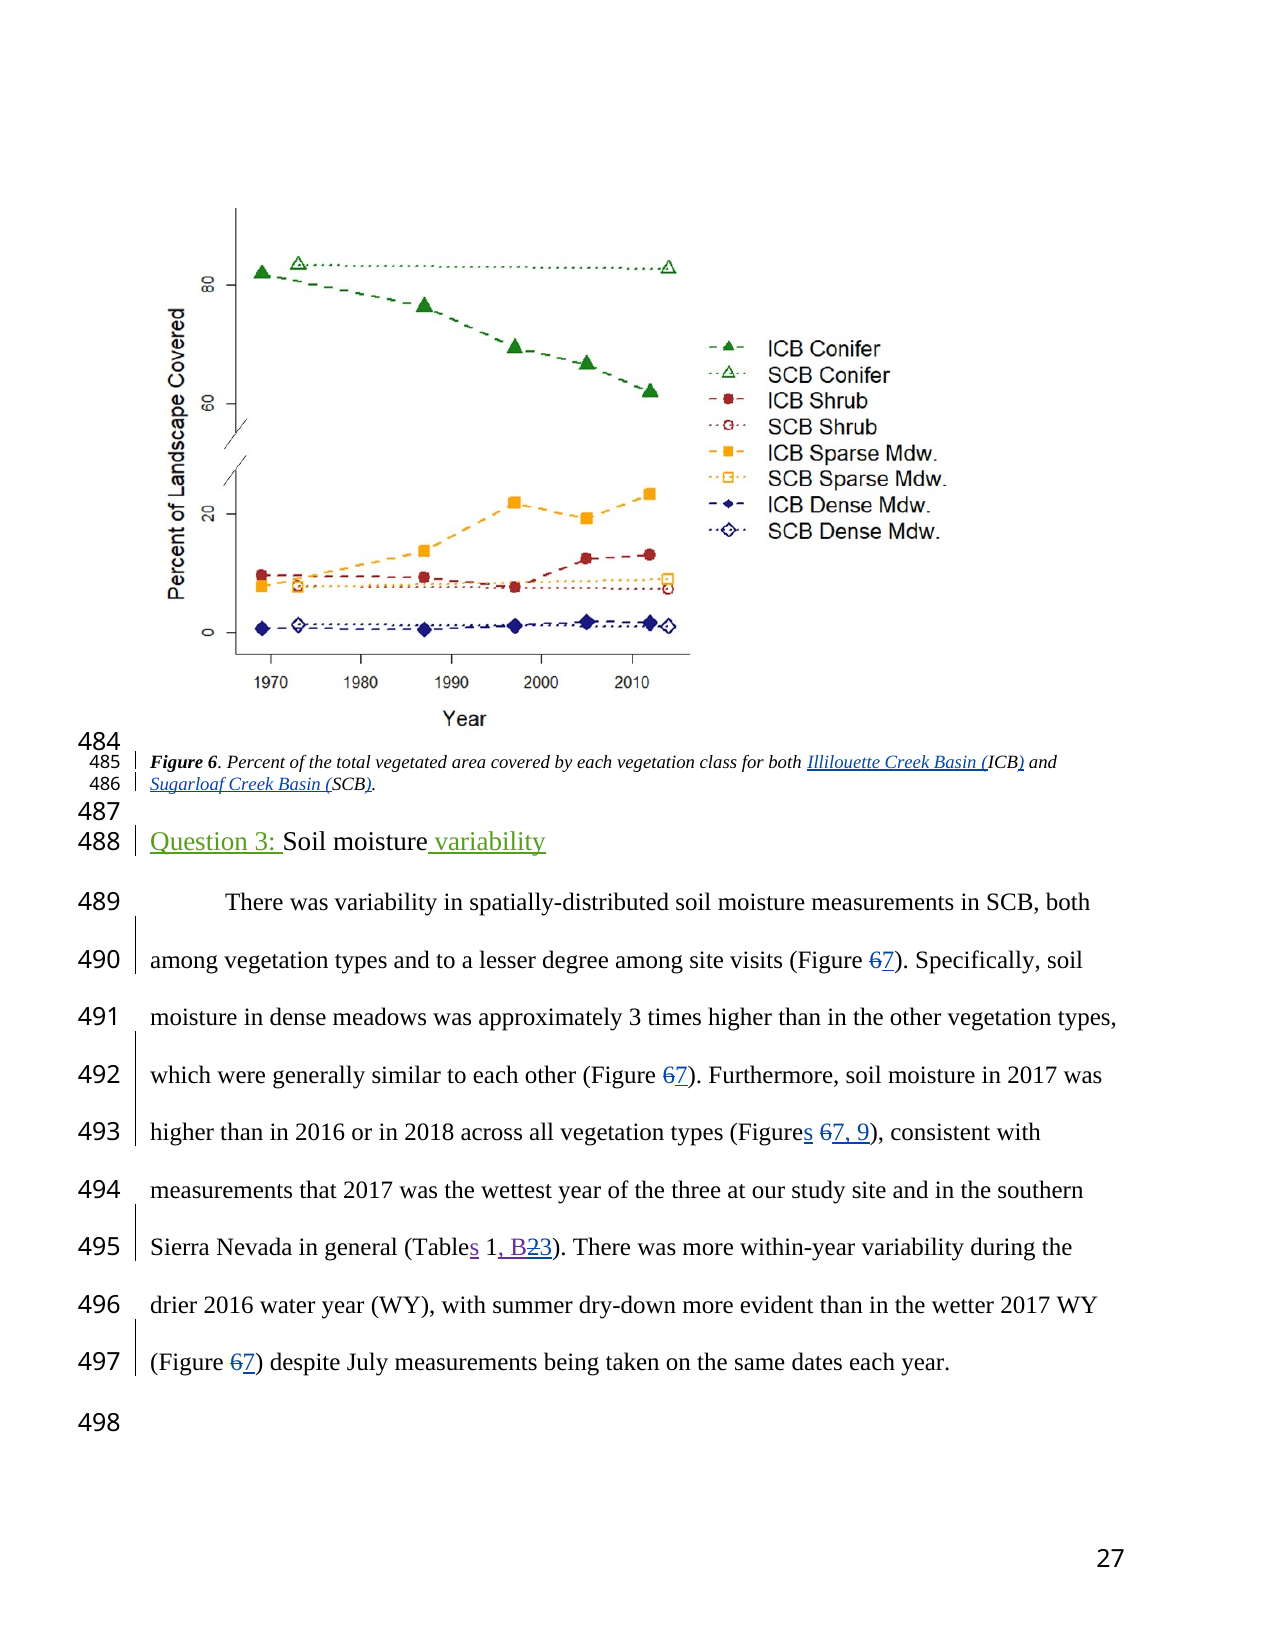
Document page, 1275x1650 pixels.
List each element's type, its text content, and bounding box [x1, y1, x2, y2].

text Soil moisture [150, 825, 1125, 856]
picture [150, 150, 952, 751]
text There was variability in spatially-distributed soil moisture measurements in SCB, both among vegetation types and to a lesser degree among site visits (Figure ). Specifically, soil moisture in dense meadows was approximately 3 times higher than in the other vegetation types, which were generally similar to each other (Figure ). Furthermore, soil moisture in 2017 was higher than in 2016 or in 2018 across all vegetation types (Figure ), consistent with measurements that 2017 was the wettest year of the three at our study site and in the southern Sierra Nevada in general (Table 1). There was more within-year variability during the drier 2016 water year (WY), with summer dry-down more evident than in the wetter 2017 WY (Figure ) despite July measurements being taken on the same dates each year. [150, 887, 1125, 1376]
text Figure 6. Percent of the total vegetated area covered by each vegetation class for both ICB and SCB. [150, 751, 1125, 794]
